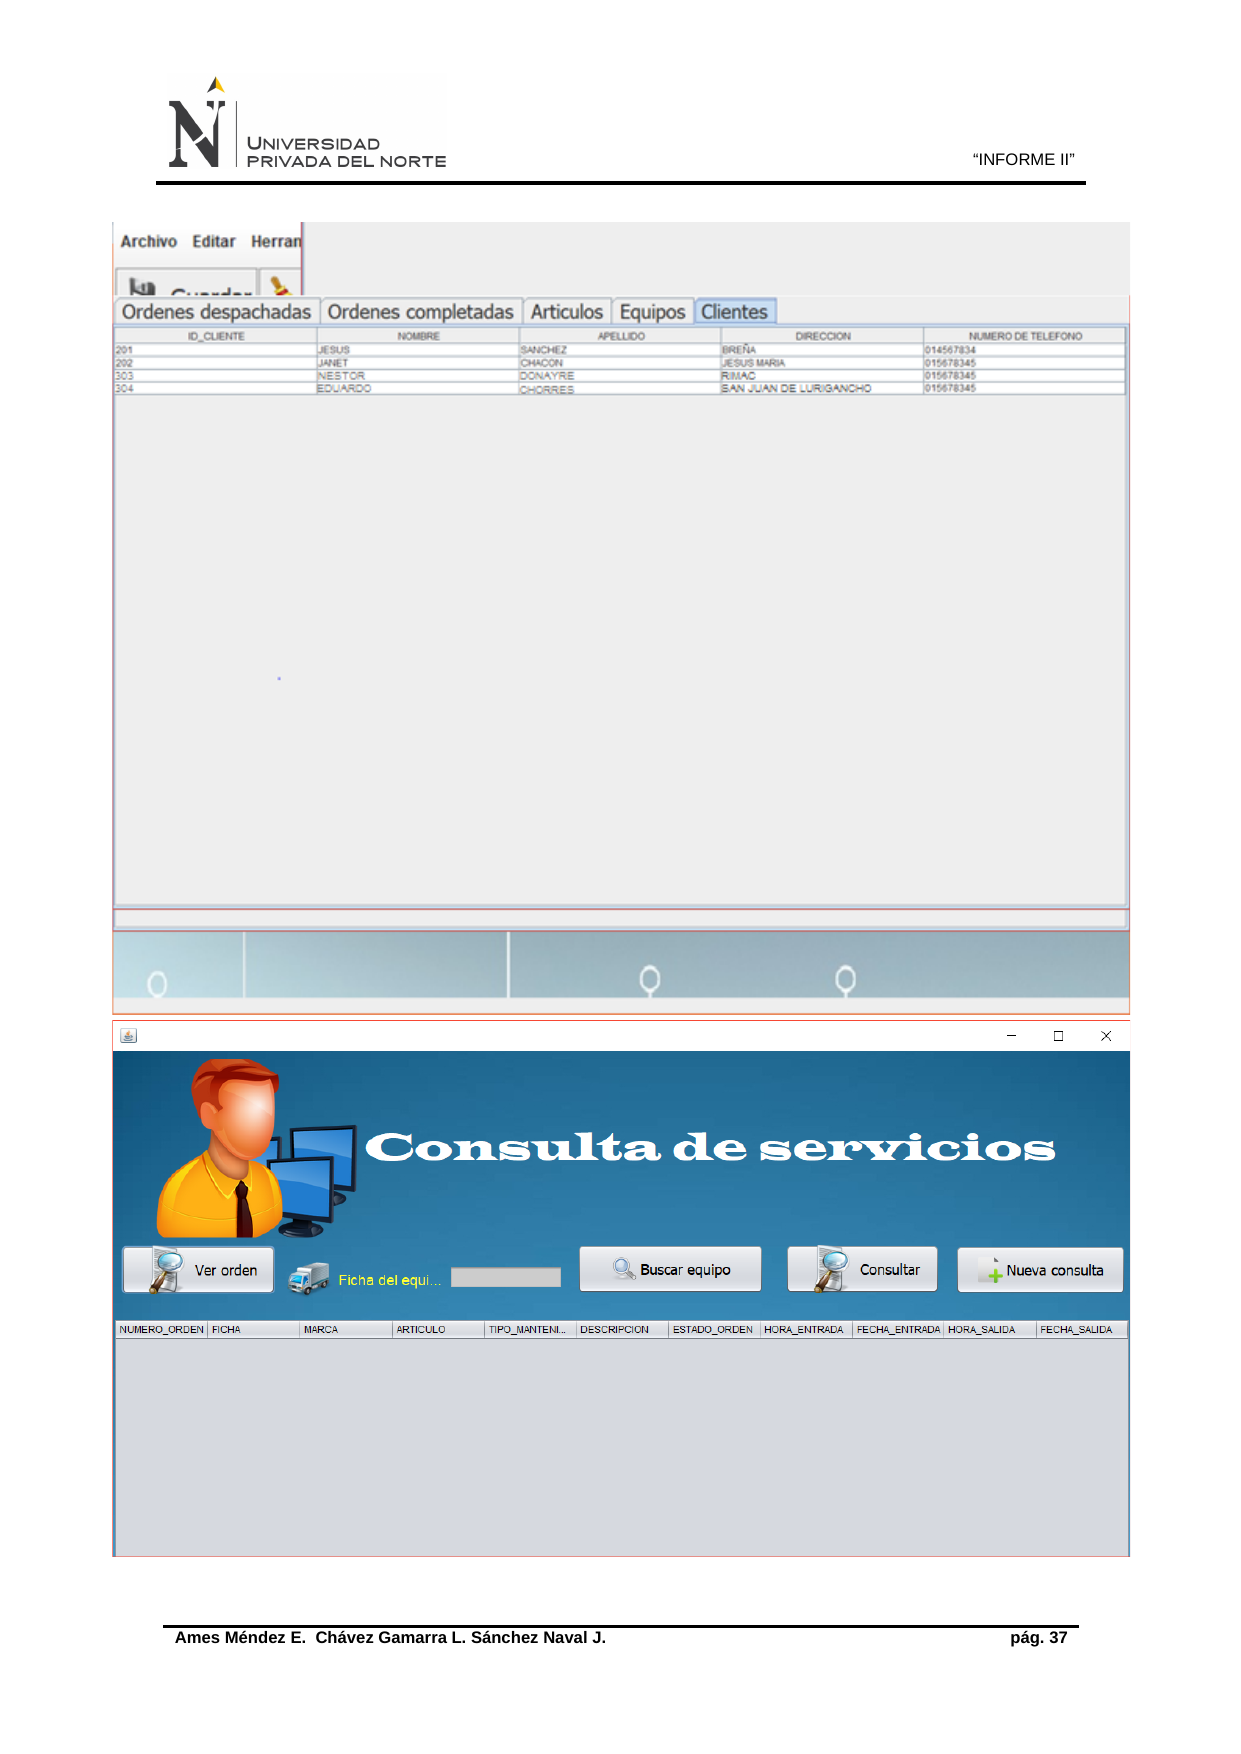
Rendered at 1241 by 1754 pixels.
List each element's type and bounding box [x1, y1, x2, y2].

picture [112, 222, 1131, 1015]
picture [112, 1020, 1131, 1557]
picture [167, 73, 448, 169]
